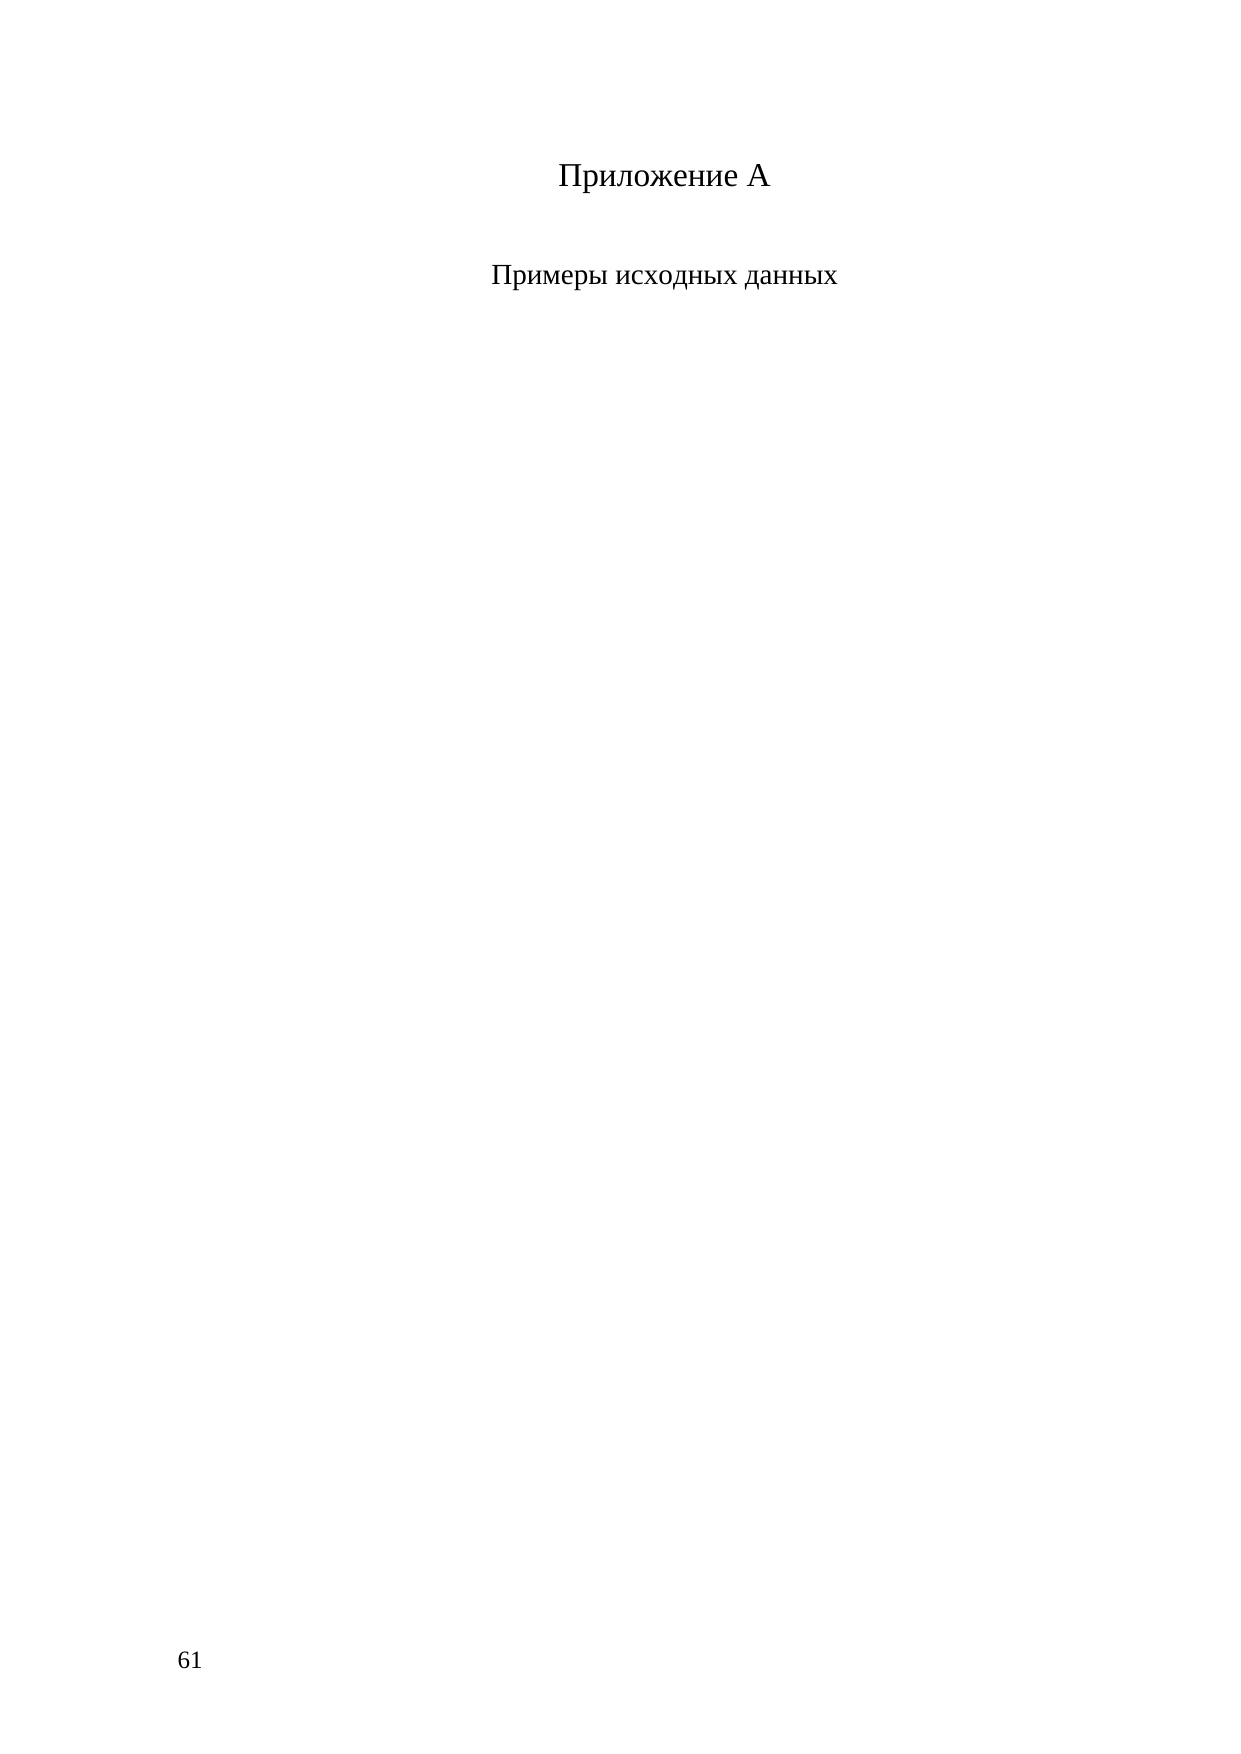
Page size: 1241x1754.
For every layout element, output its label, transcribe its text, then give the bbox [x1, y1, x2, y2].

text Примеры исходных данных [177, 257, 1152, 290]
subtitle Приложение А [177, 156, 1152, 194]
